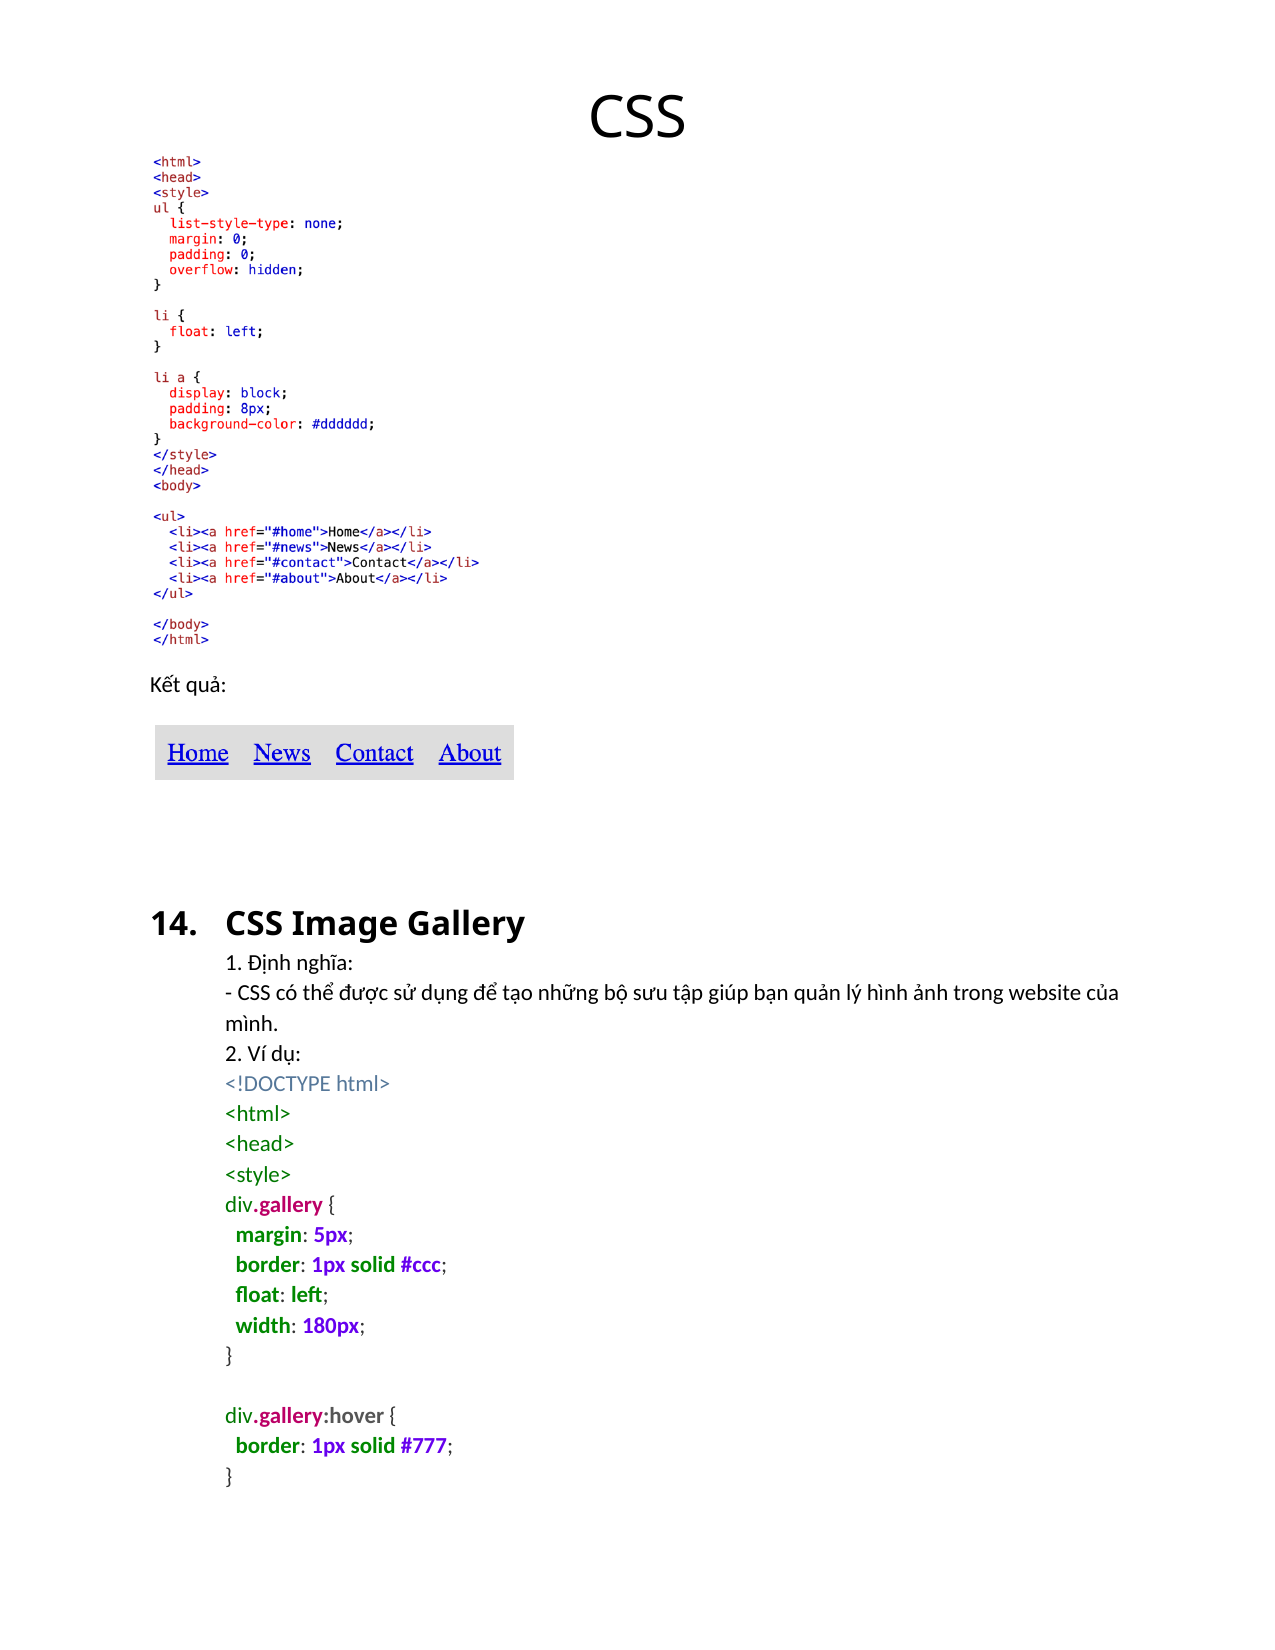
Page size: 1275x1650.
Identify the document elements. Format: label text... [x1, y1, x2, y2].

list <!DOCTYPE html> [225, 1069, 1125, 1097]
list float: left; [225, 1281, 1125, 1308]
list 2. Ví dụ: [225, 1039, 1125, 1067]
list margin: 5px; [225, 1220, 1125, 1248]
list border: 1px solid #777; [225, 1432, 1125, 1459]
list <style> [225, 1160, 1125, 1188]
subtitle CSS Image Gallery [150, 899, 1125, 945]
list width: 180px; [225, 1311, 1125, 1339]
list div.gallery:hover { [225, 1401, 1125, 1429]
text Kết quả: [150, 670, 1125, 698]
list div.gallery { [225, 1190, 1125, 1218]
list border: 1px solid #ccc; [225, 1250, 1125, 1278]
list } [225, 1341, 1125, 1369]
list <html> [225, 1099, 1125, 1127]
list - CSS có thể được sử dụng để tạo những bộ sưu tập giúp bạn quản lý hình ảnh trong website của mình. [225, 978, 1125, 1037]
list 1. Định nghĩa: [225, 948, 1125, 976]
list } [225, 1462, 1125, 1490]
list <head> [225, 1129, 1125, 1157]
picture [150, 154, 543, 652]
picture [150, 717, 544, 826]
